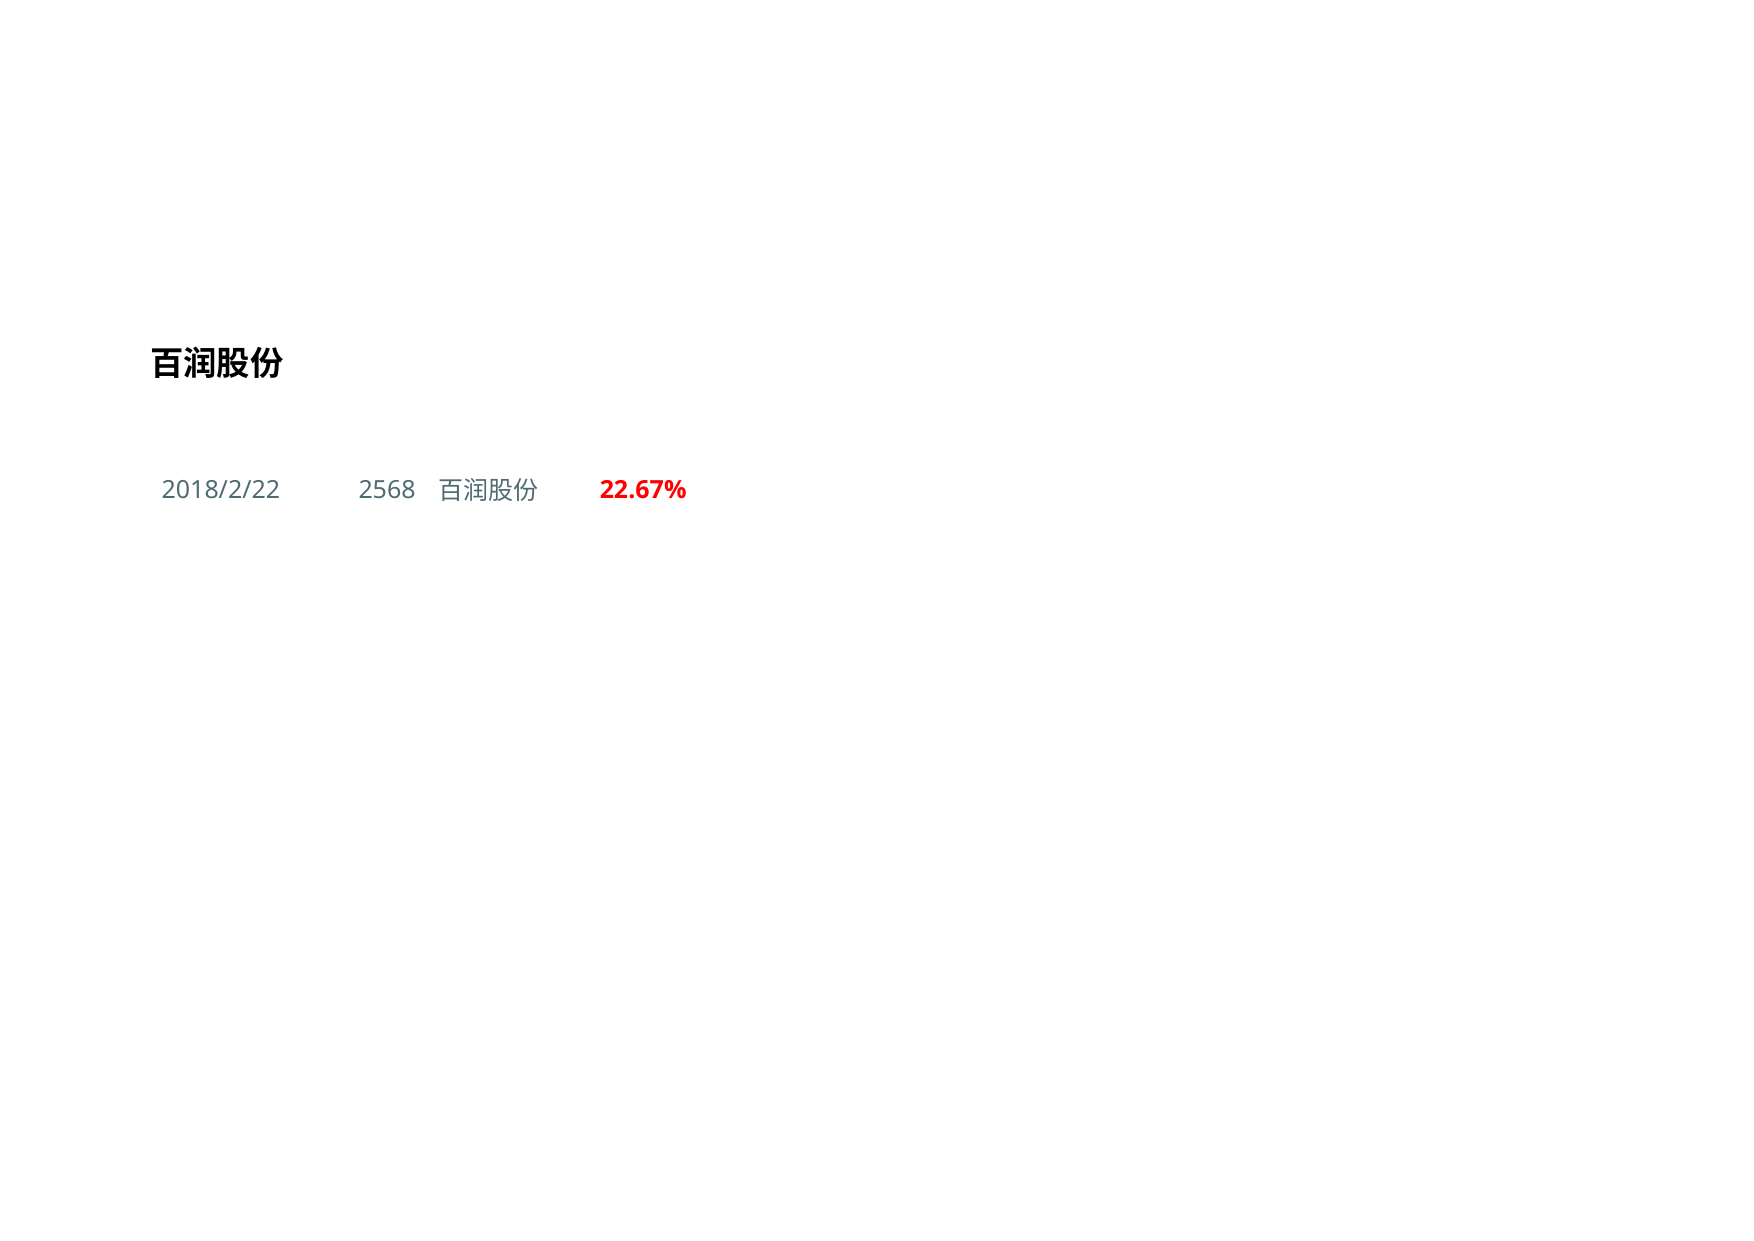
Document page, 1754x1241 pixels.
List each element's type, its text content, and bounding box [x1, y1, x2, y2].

table_header 2018/2/22 [150, 467, 291, 511]
subtitle 百润股份 [150, 317, 1604, 405]
table_header 百润股份 [427, 467, 562, 511]
table_header 22.67% [562, 467, 698, 511]
table_header 2568 [291, 467, 427, 511]
